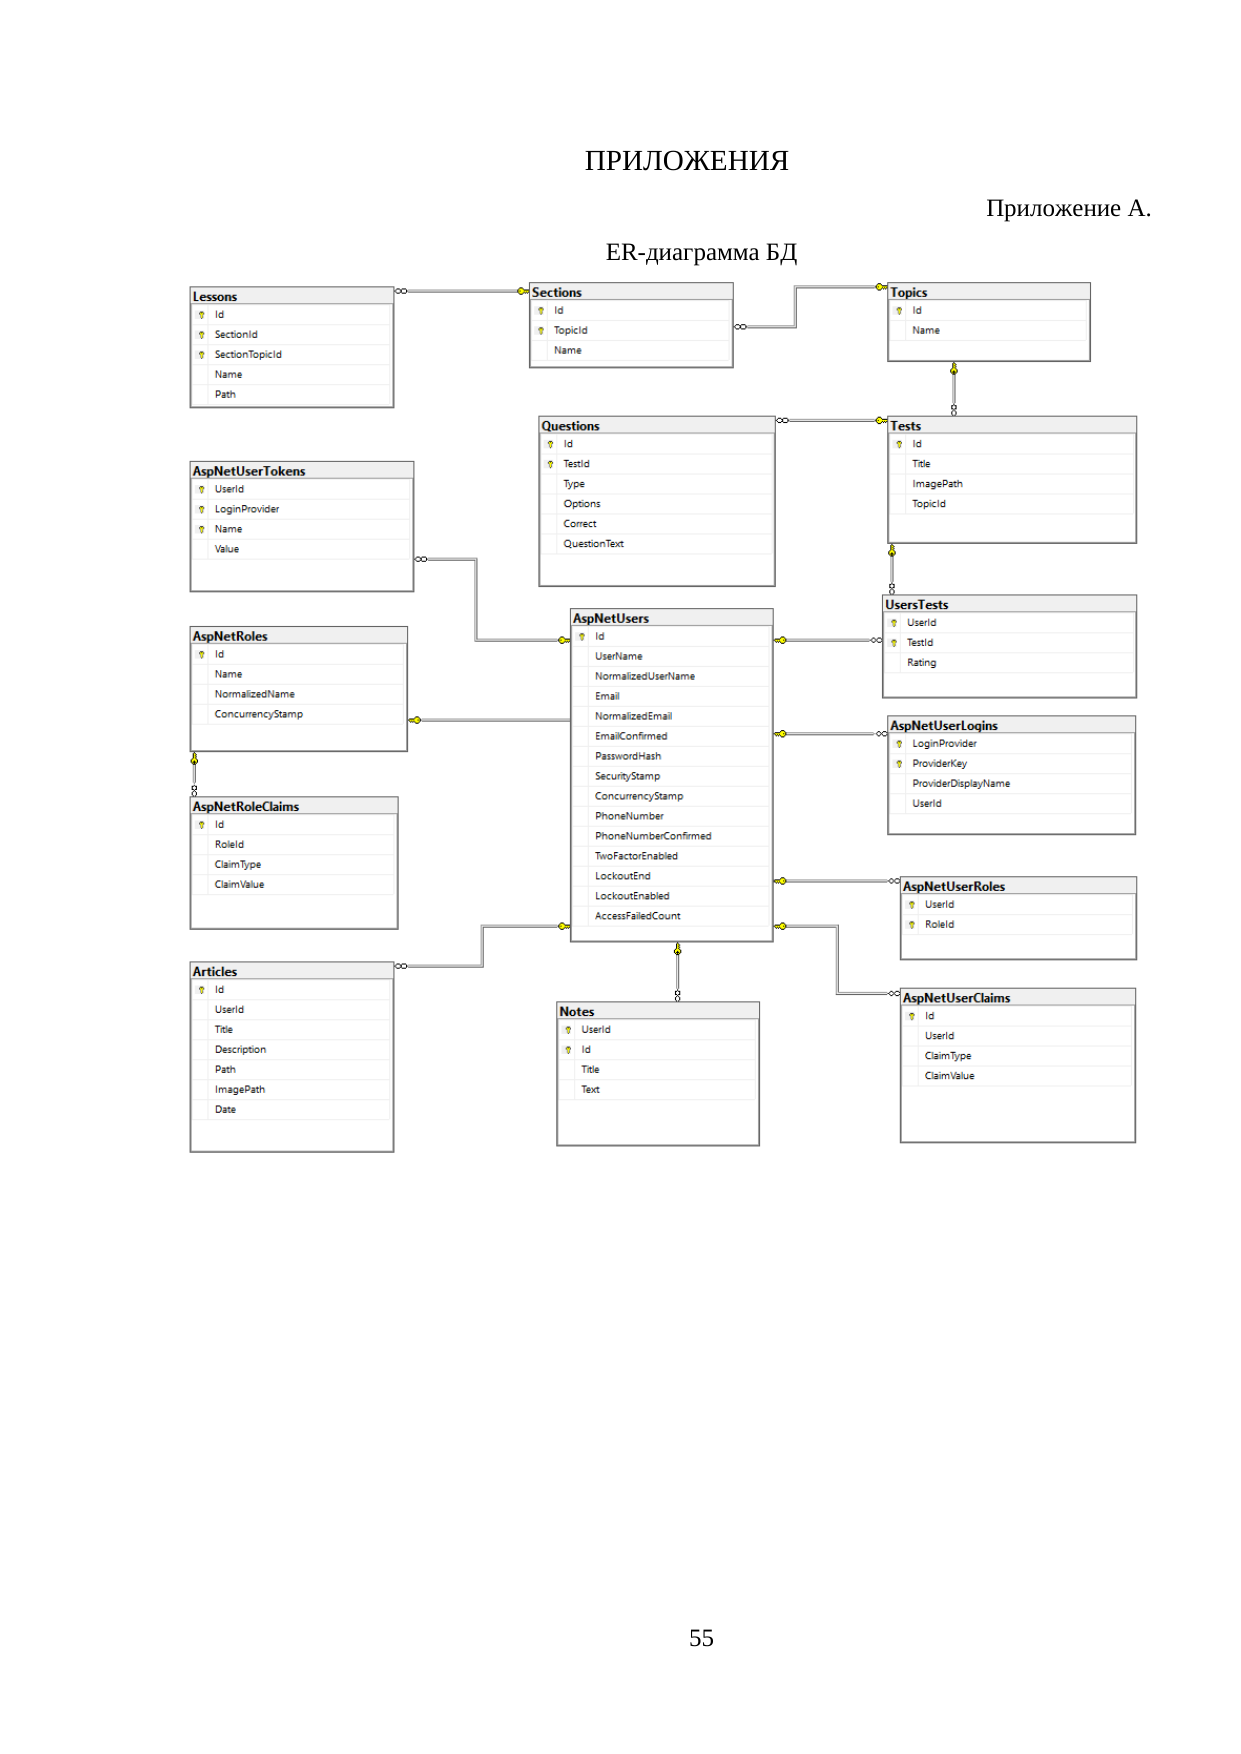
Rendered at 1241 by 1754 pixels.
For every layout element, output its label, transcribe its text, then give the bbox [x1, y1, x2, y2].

text Приложение А. [177, 193, 1152, 222]
text ER-диаграмма БД [177, 237, 1152, 265]
picture [177, 279, 1152, 1157]
subtitle ПРИЛОЖЕНИЯ [177, 143, 1152, 177]
